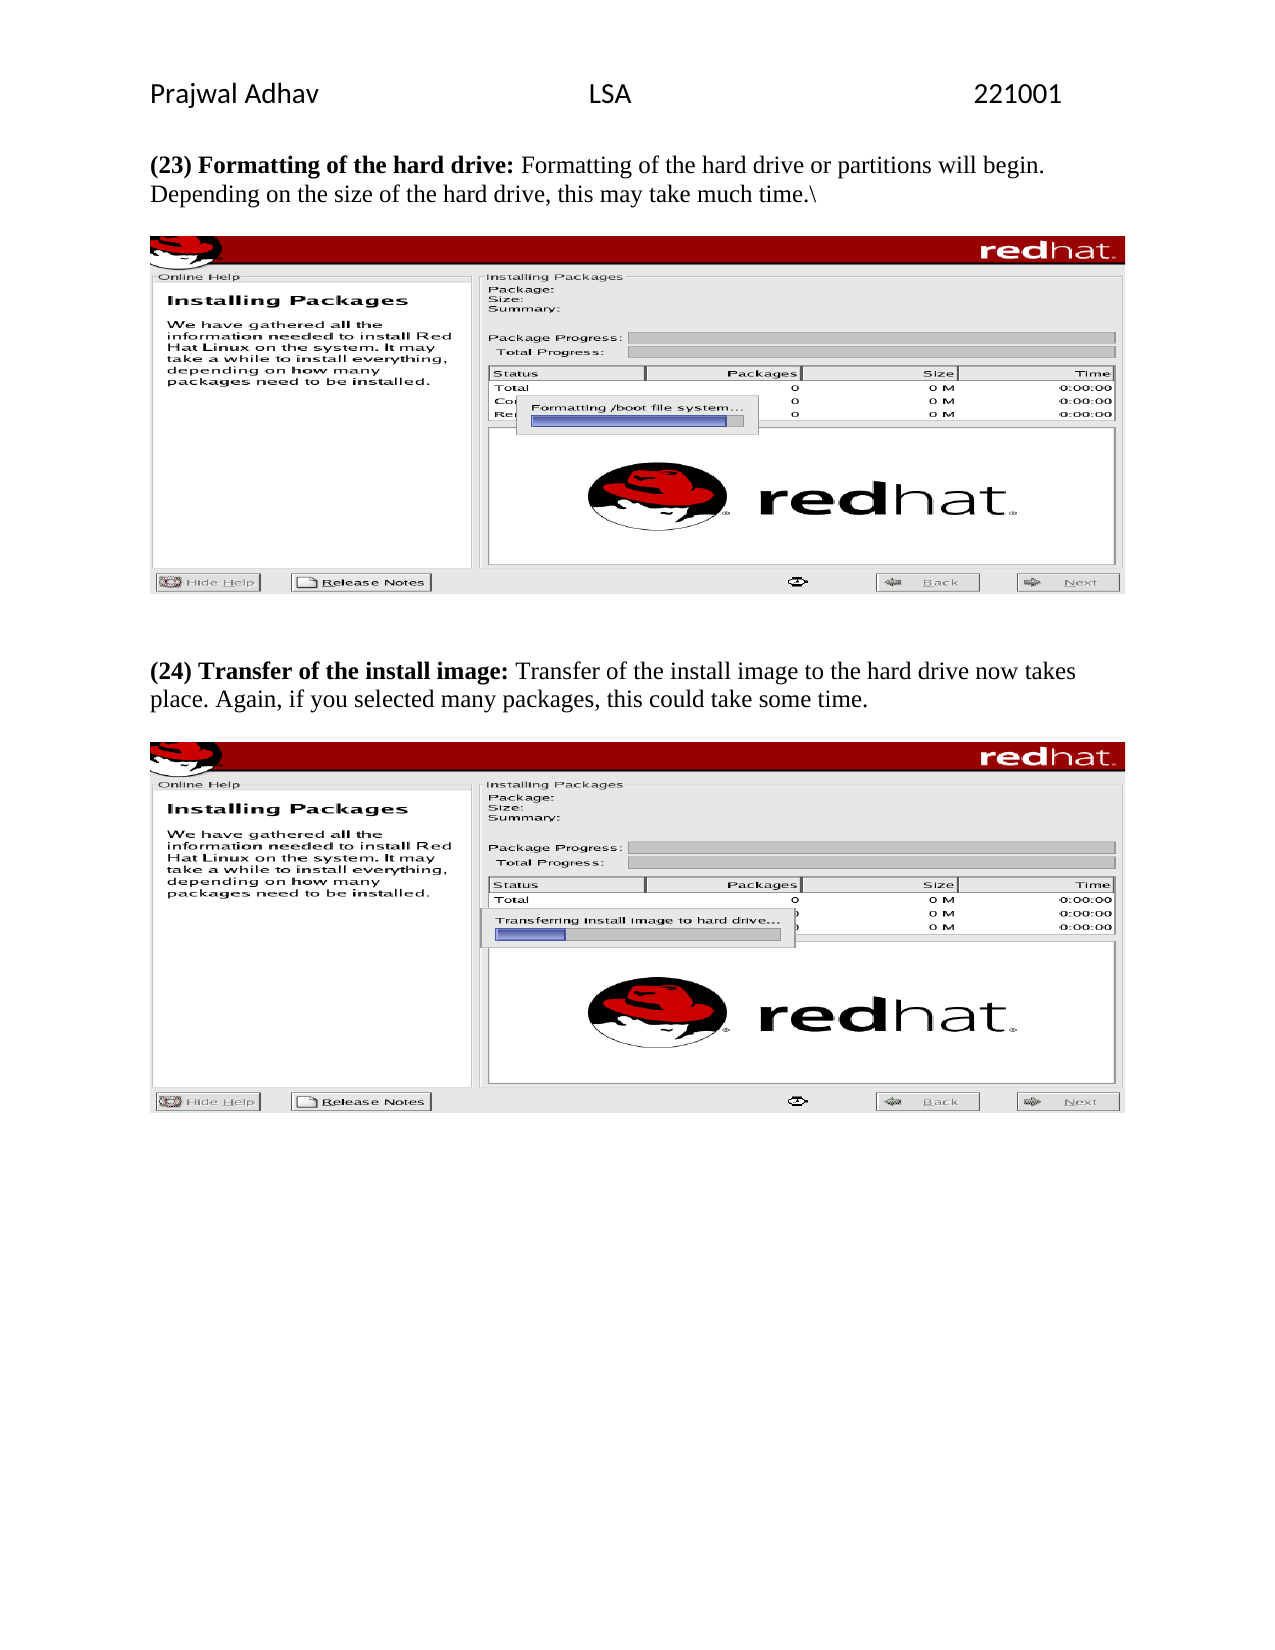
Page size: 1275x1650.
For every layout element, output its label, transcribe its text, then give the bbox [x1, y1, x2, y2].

text (24) Transfer of the install image: Transfer of the install image to the hard drive now takes place. Again, if you selected many packages, this could take some time. [150, 656, 1125, 713]
text (23) Formatting of the hard drive: Formatting of the hard drive or partitions will begin. Depending on the size of the hard drive, this may take much time.\ [150, 150, 1125, 207]
